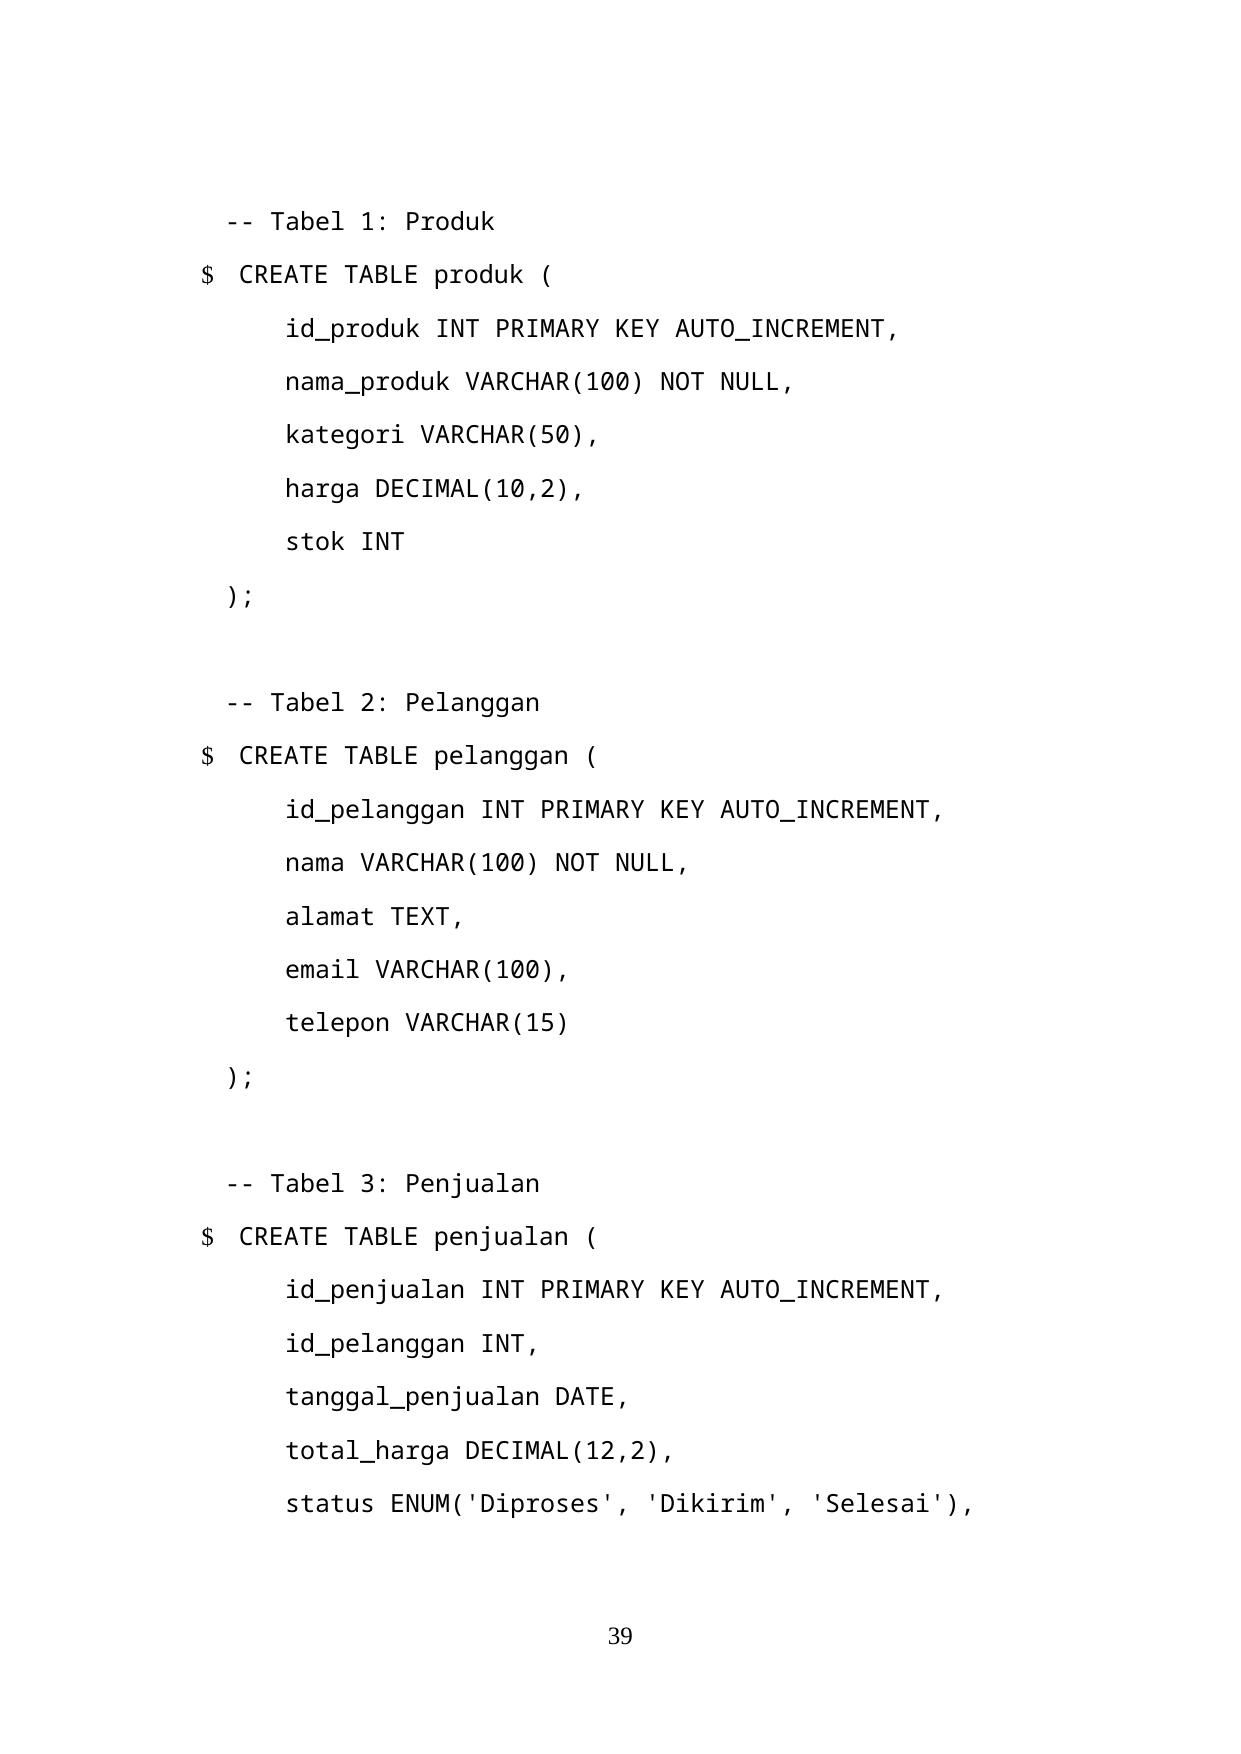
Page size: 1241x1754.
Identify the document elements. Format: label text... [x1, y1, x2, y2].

text id_pelanggan INT, [225, 1326, 1090, 1360]
text -- Tabel 3: Penjualan [225, 1165, 1090, 1199]
text status ENUM('Diproses', 'Dikirim', 'Selesai'), [225, 1486, 1090, 1520]
text kategori VARCHAR(50), [225, 417, 1090, 451]
list CREATE TABLE pelanggan ( [201, 738, 1090, 772]
text alamat TEXT, [225, 898, 1090, 932]
text stok INT [225, 524, 1090, 558]
text id_produk INT PRIMARY KEY AUTO_INCREMENT, [225, 310, 1090, 344]
text telepon VARCHAR(15) [225, 1005, 1090, 1039]
text id_pelanggan INT PRIMARY KEY AUTO_INCREMENT, [225, 791, 1090, 825]
text harga DECIMAL(10,2), [225, 471, 1090, 505]
list CREATE TABLE penjualan ( [201, 1219, 1090, 1253]
text -- Tabel 2: Pelanggan [225, 684, 1090, 718]
text total_harga DECIMAL(12,2), [225, 1432, 1090, 1467]
text nama_produk VARCHAR(100) NOT NULL, [225, 364, 1090, 398]
text tanggal_penjualan DATE, [225, 1379, 1090, 1413]
list CREATE TABLE produk ( [201, 257, 1090, 291]
text email VARCHAR(100), [225, 952, 1090, 986]
text id_penjualan INT PRIMARY KEY AUTO_INCREMENT, [225, 1272, 1090, 1306]
text ); [225, 1058, 1090, 1092]
text ); [225, 577, 1090, 612]
text -- Tabel 1: Produk [225, 203, 1090, 237]
text nama VARCHAR(100) NOT NULL, [225, 845, 1090, 879]
